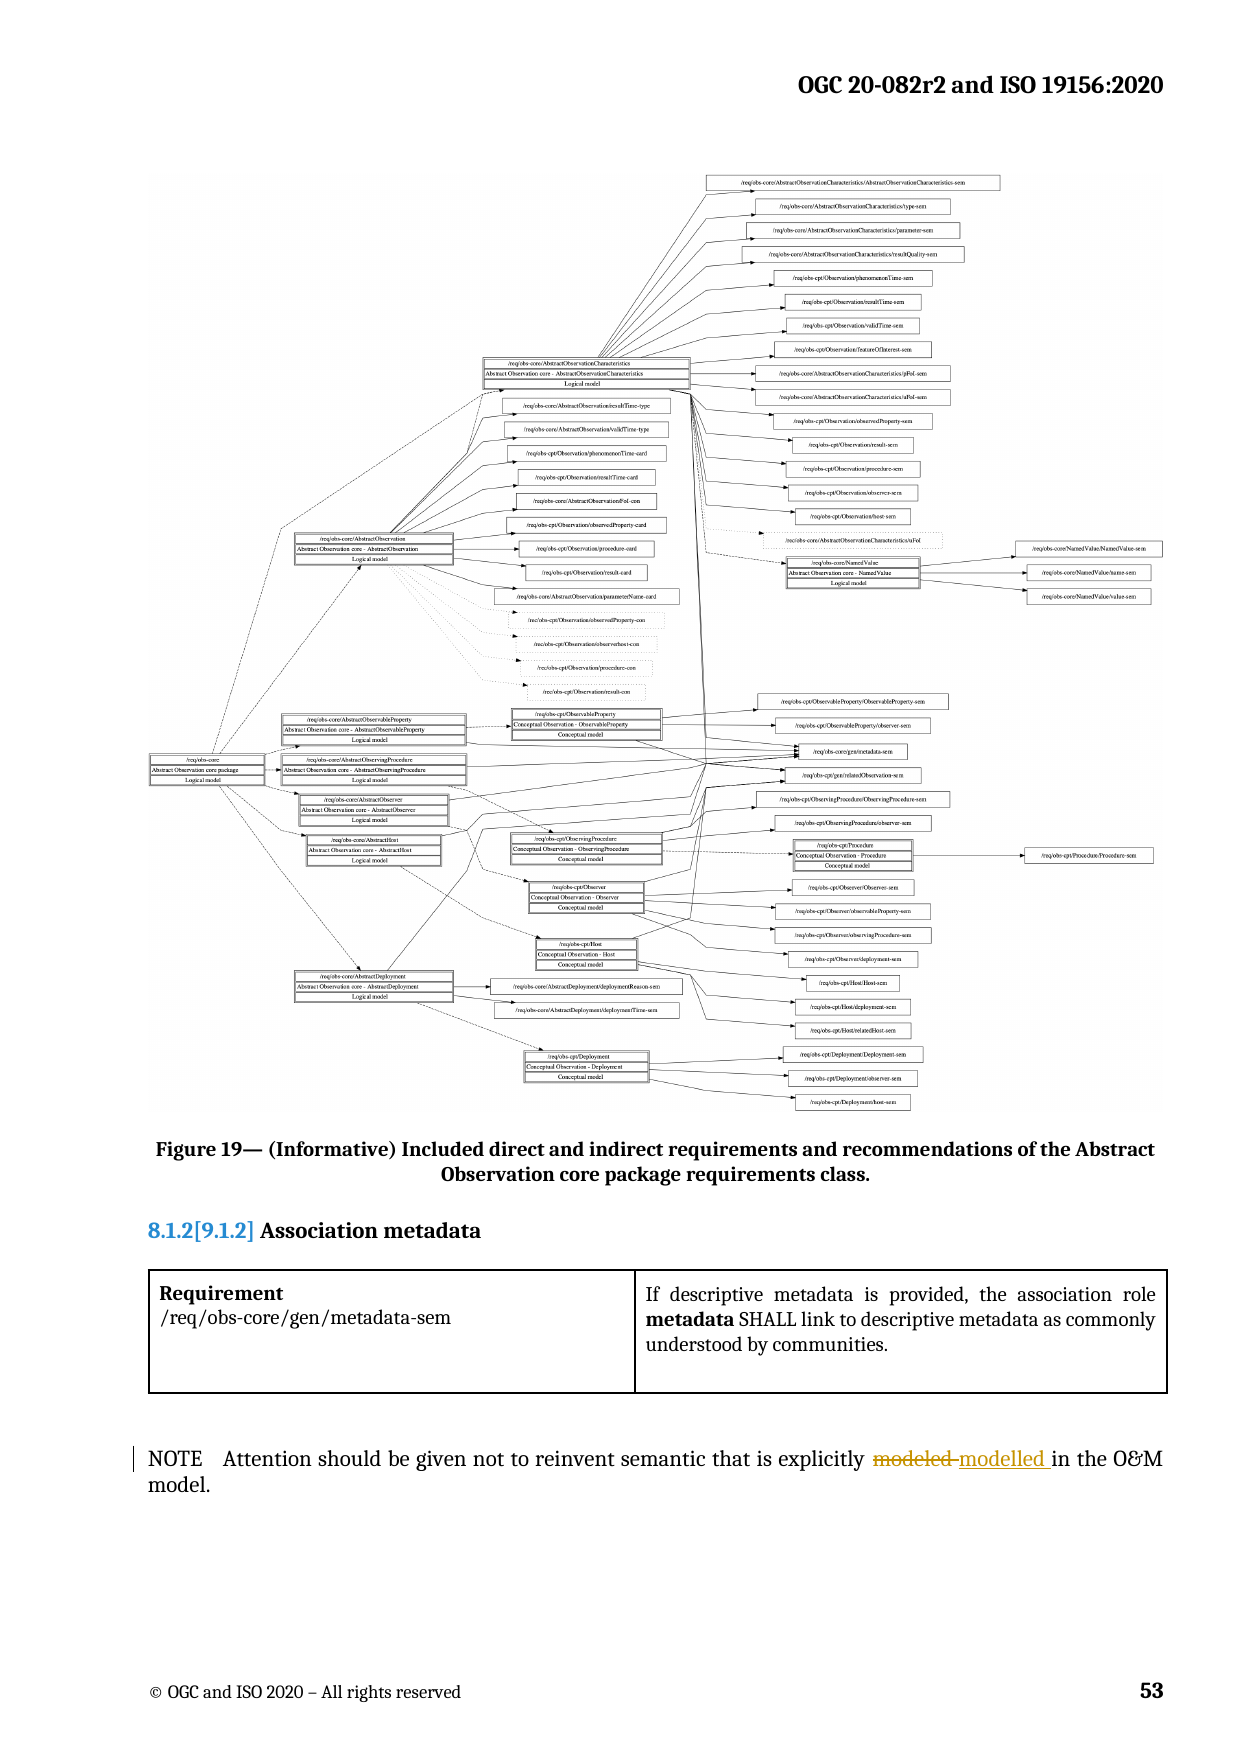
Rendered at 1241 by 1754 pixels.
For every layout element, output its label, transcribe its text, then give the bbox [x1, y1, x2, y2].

subtitle Association metadata [148, 1218, 1163, 1244]
text Figure — (Informative) Included direct and indirect requirements and recommendations of the Abstract Observation core package requirements class. [148, 1137, 1163, 1187]
picture [147, 173, 1164, 1112]
table_header Requirement /req/obs-core/gen/metadata-sem [150, 1271, 634, 1392]
text NOTE Attention should be given not to reinvent semantic that is explicitly in the O&M model. [148, 1446, 1163, 1498]
table_header If descriptive metadata is provided, the association role metadata SHALL link to descriptive metadata as commonly understood by communities. [636, 1271, 1166, 1392]
